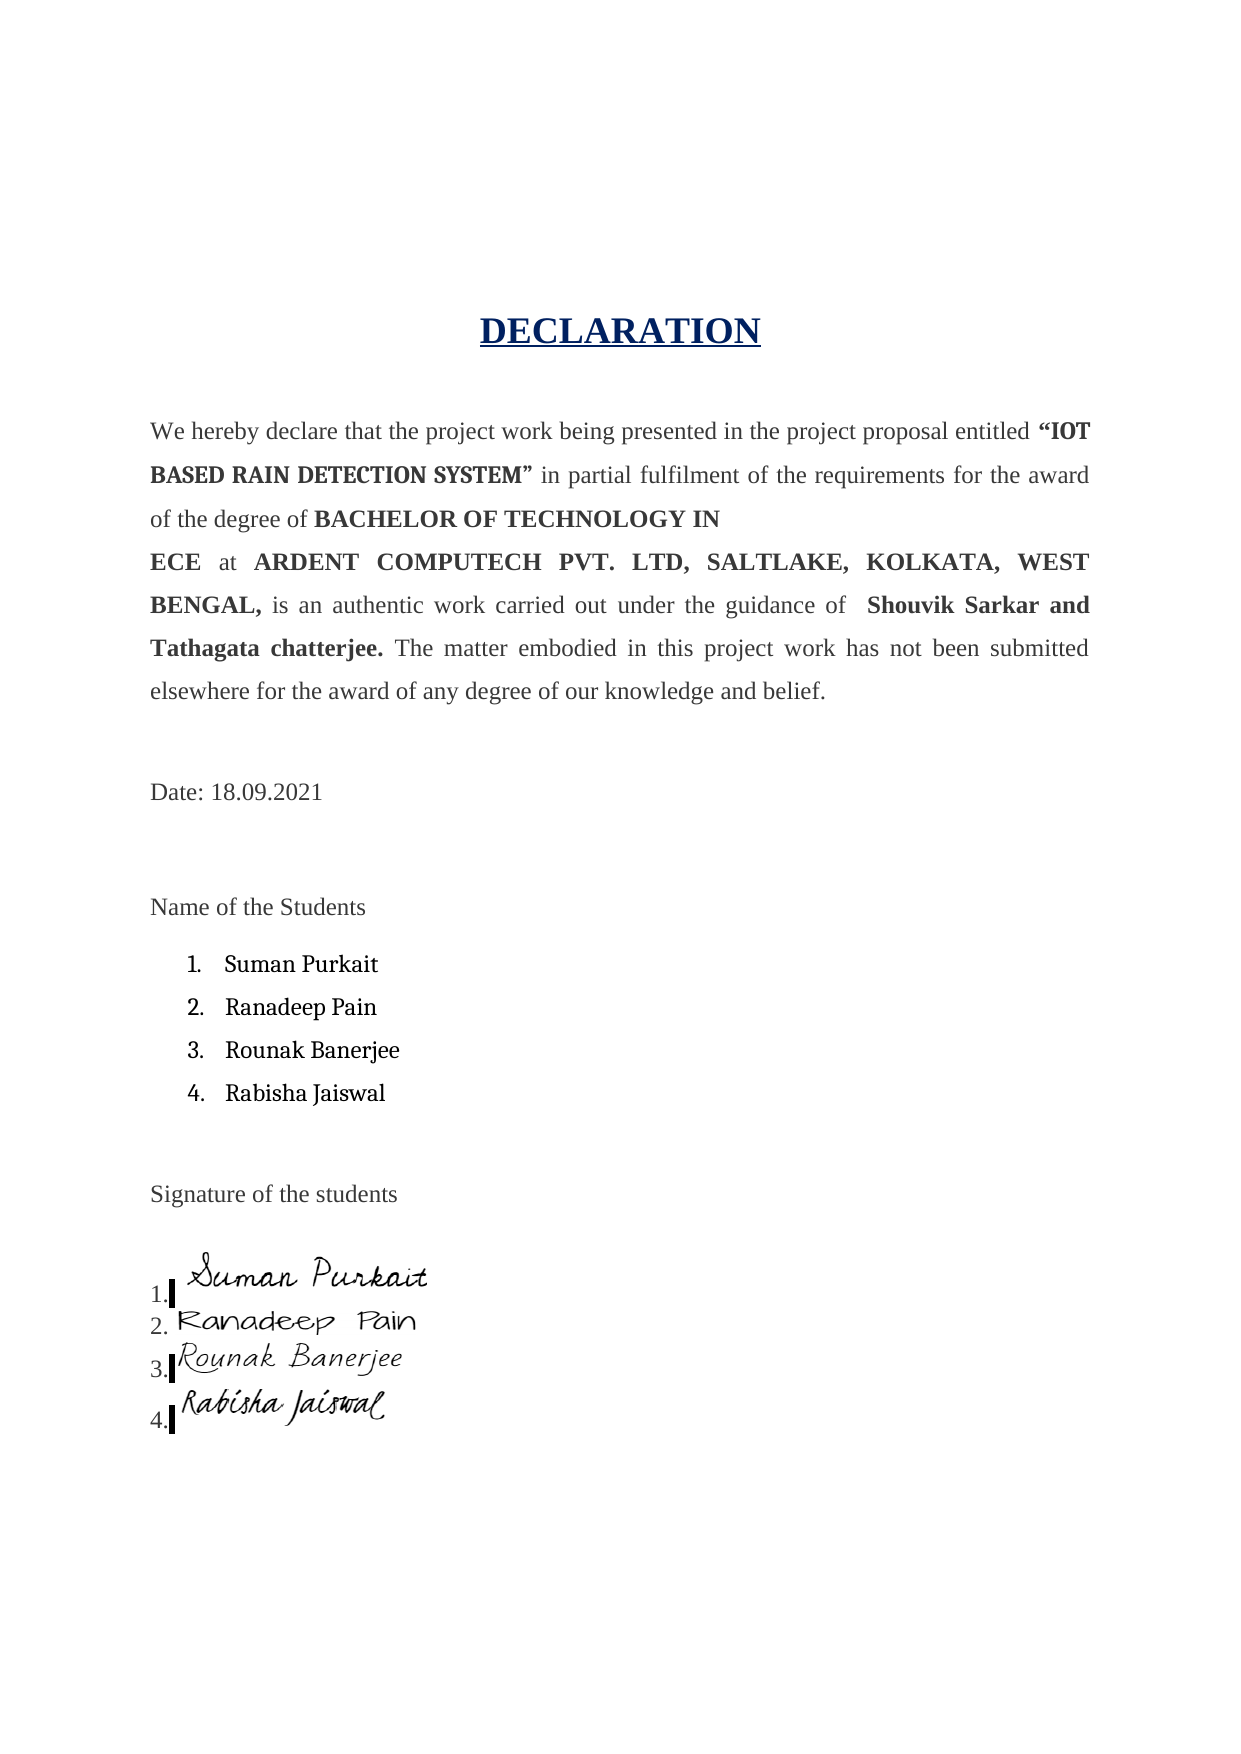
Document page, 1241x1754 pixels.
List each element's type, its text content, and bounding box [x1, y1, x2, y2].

list Rabisha Jaiswal [187, 1079, 1090, 1108]
text 4. [150, 1383, 175, 1434]
text DECLARATION [150, 308, 1090, 351]
list Ranadeep Pain [187, 993, 1090, 1021]
list Rounak Banerjee [187, 1036, 1090, 1064]
picture [175, 1383, 391, 1429]
text 4. [175, 1383, 1090, 1434]
text ECE at ARDENT COMPUTECH PVT. LTD, SALTLAKE, KOLKATA, WEST BENGAL, is an authentic work carried out under the guidance of Shouvik Sarkar and Tathagata chatterjee. The matter embodied in this project work has not been submitted elsewhere for the award of any degree of our knowledge and belief. [150, 547, 1090, 705]
text Date: 18.09.2021 [150, 777, 1090, 806]
text We hereby declare that the project work being presented in the project proposal entitled “iot based rain detection system” in partial fulfilment of the requirements for the award of the degree of BACHELOR OF TECHNOLOGY IN [150, 416, 1090, 533]
picture [175, 1340, 405, 1378]
text 2. [150, 1308, 1090, 1340]
text Name of the Students [150, 892, 1090, 921]
text 3. [150, 1340, 175, 1383]
picture [175, 1237, 427, 1303]
text Signature of the students [150, 1179, 1090, 1208]
text 3. [175, 1340, 1090, 1383]
list Suman Purkait [187, 949, 1090, 978]
text 1. [150, 1237, 175, 1308]
picture [175, 1308, 416, 1335]
